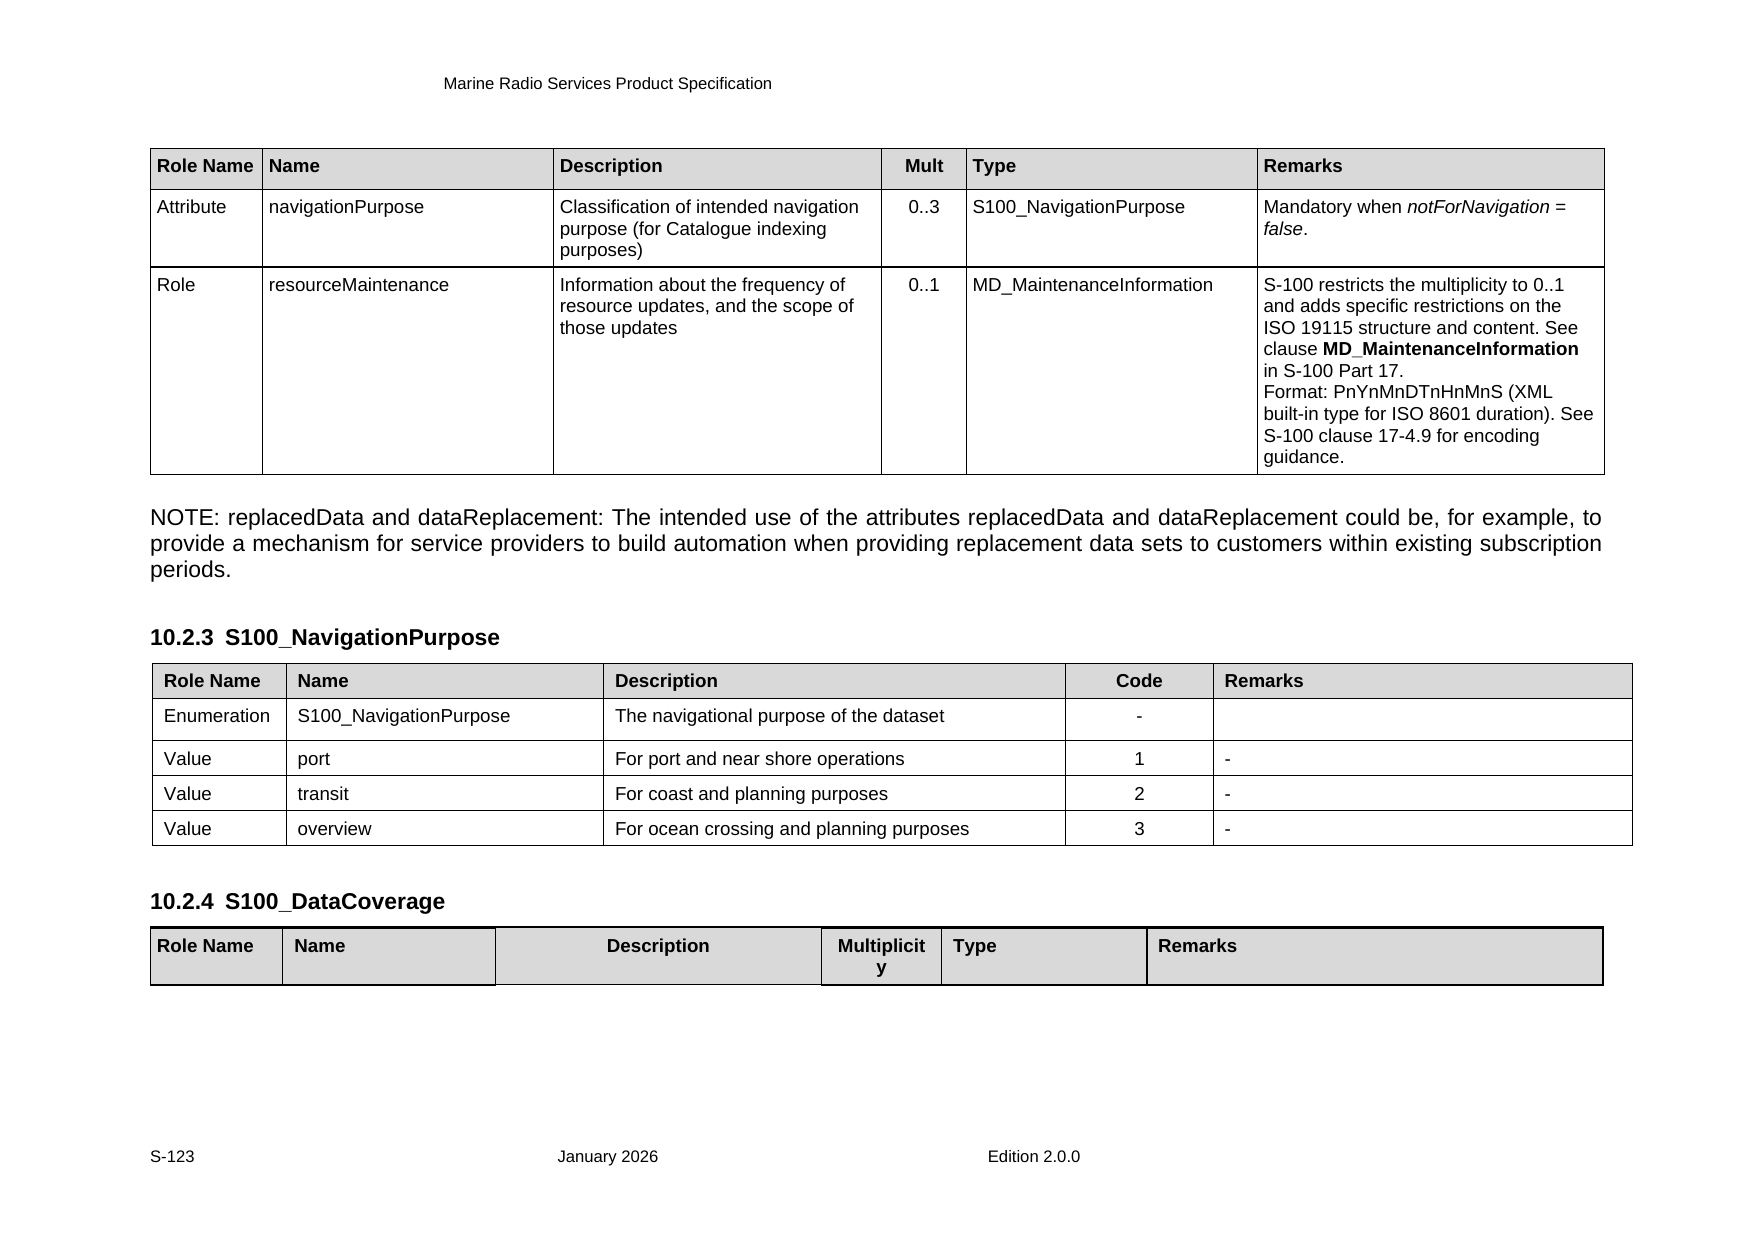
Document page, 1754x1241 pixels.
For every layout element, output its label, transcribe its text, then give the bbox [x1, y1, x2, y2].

subtitle S100_NavigationPurpose [150, 624, 1604, 650]
table_header Type [967, 149, 1257, 189]
table_cell Enumeration [153, 699, 286, 740]
table_header Name [287, 664, 603, 698]
table_header Name [263, 149, 553, 189]
table_cell port [287, 741, 603, 775]
table_cell 1 [1066, 741, 1213, 775]
table_header Remarks [1258, 149, 1604, 189]
table_cell transit [287, 776, 603, 810]
table_cell MD_MaintenanceInformation [967, 268, 1257, 474]
table_cell - [1066, 699, 1213, 740]
table_header Multiplicity [822, 929, 941, 984]
table_cell Value [153, 776, 286, 810]
table_cell For ocean crossing and planning purposes [604, 811, 1065, 845]
table_cell Classification of intended navigation purpose (for Catalogue indexing purposes) [554, 190, 881, 266]
subtitle S100_DataCoverage [150, 888, 1604, 914]
table_header Code [1066, 664, 1213, 698]
table_cell 0..3 [882, 190, 966, 266]
table_header Remarks [1214, 664, 1632, 698]
table_cell Attribute [151, 190, 262, 266]
table_cell The navigational purpose of the dataset [604, 699, 1065, 740]
table_cell 2 [1066, 776, 1213, 810]
table_cell Value [153, 741, 286, 775]
table_header Mult [882, 149, 966, 189]
table_header Description [496, 928, 821, 984]
table_cell S100_NavigationPurpose [967, 190, 1257, 266]
table_cell Mandatory when notForNavigation = false. [1258, 190, 1604, 266]
table_cell navigationPurpose [263, 190, 553, 266]
table_header Name [283, 929, 495, 984]
table_header Description [604, 664, 1065, 698]
table_header Remarks [1148, 929, 1602, 984]
table_header Role Name [151, 149, 262, 189]
table_cell - [1214, 811, 1632, 845]
table_cell For port and near shore operations [604, 741, 1065, 775]
table_cell Role [151, 268, 262, 474]
table_cell 3 [1066, 811, 1213, 845]
text NOTE: replacedData and dataReplacement: The intended use of the attributes replacedData and dataReplacement could be, for example, to provide a mechanism for service providers to build automation when providing replacement data sets to customers within existing subscription periods. [150, 503, 1604, 582]
table_header Description [554, 149, 881, 189]
table_cell For coast and planning purposes [604, 776, 1065, 810]
table_cell - [1214, 776, 1632, 810]
table_cell [1214, 699, 1632, 740]
table_cell - [1214, 741, 1632, 775]
table_cell Value [153, 811, 286, 845]
table_cell overview [287, 811, 603, 845]
table_cell 0..1 [882, 268, 966, 474]
table_cell S-100 restricts the multiplicity to 0..1 and adds specific restrictions on the ISO 19115 structure and content. See clause MD_MaintenanceInformation in S-100 Part 17. Format: PnYnMnDTnHnMnS (XML built-in type for ISO 8601 duration). See S-100 clause 17-4.9 for encoding guidance. [1258, 268, 1604, 474]
table_cell resourceMaintenance [263, 268, 553, 474]
table_cell S100_NavigationPurpose [287, 699, 603, 740]
table_cell Information about the frequency of resource updates, and the scope of those updates [554, 268, 881, 474]
table_header Role Name [153, 664, 286, 698]
table_header Type [942, 929, 1146, 984]
table_header Role Name [151, 929, 282, 984]
